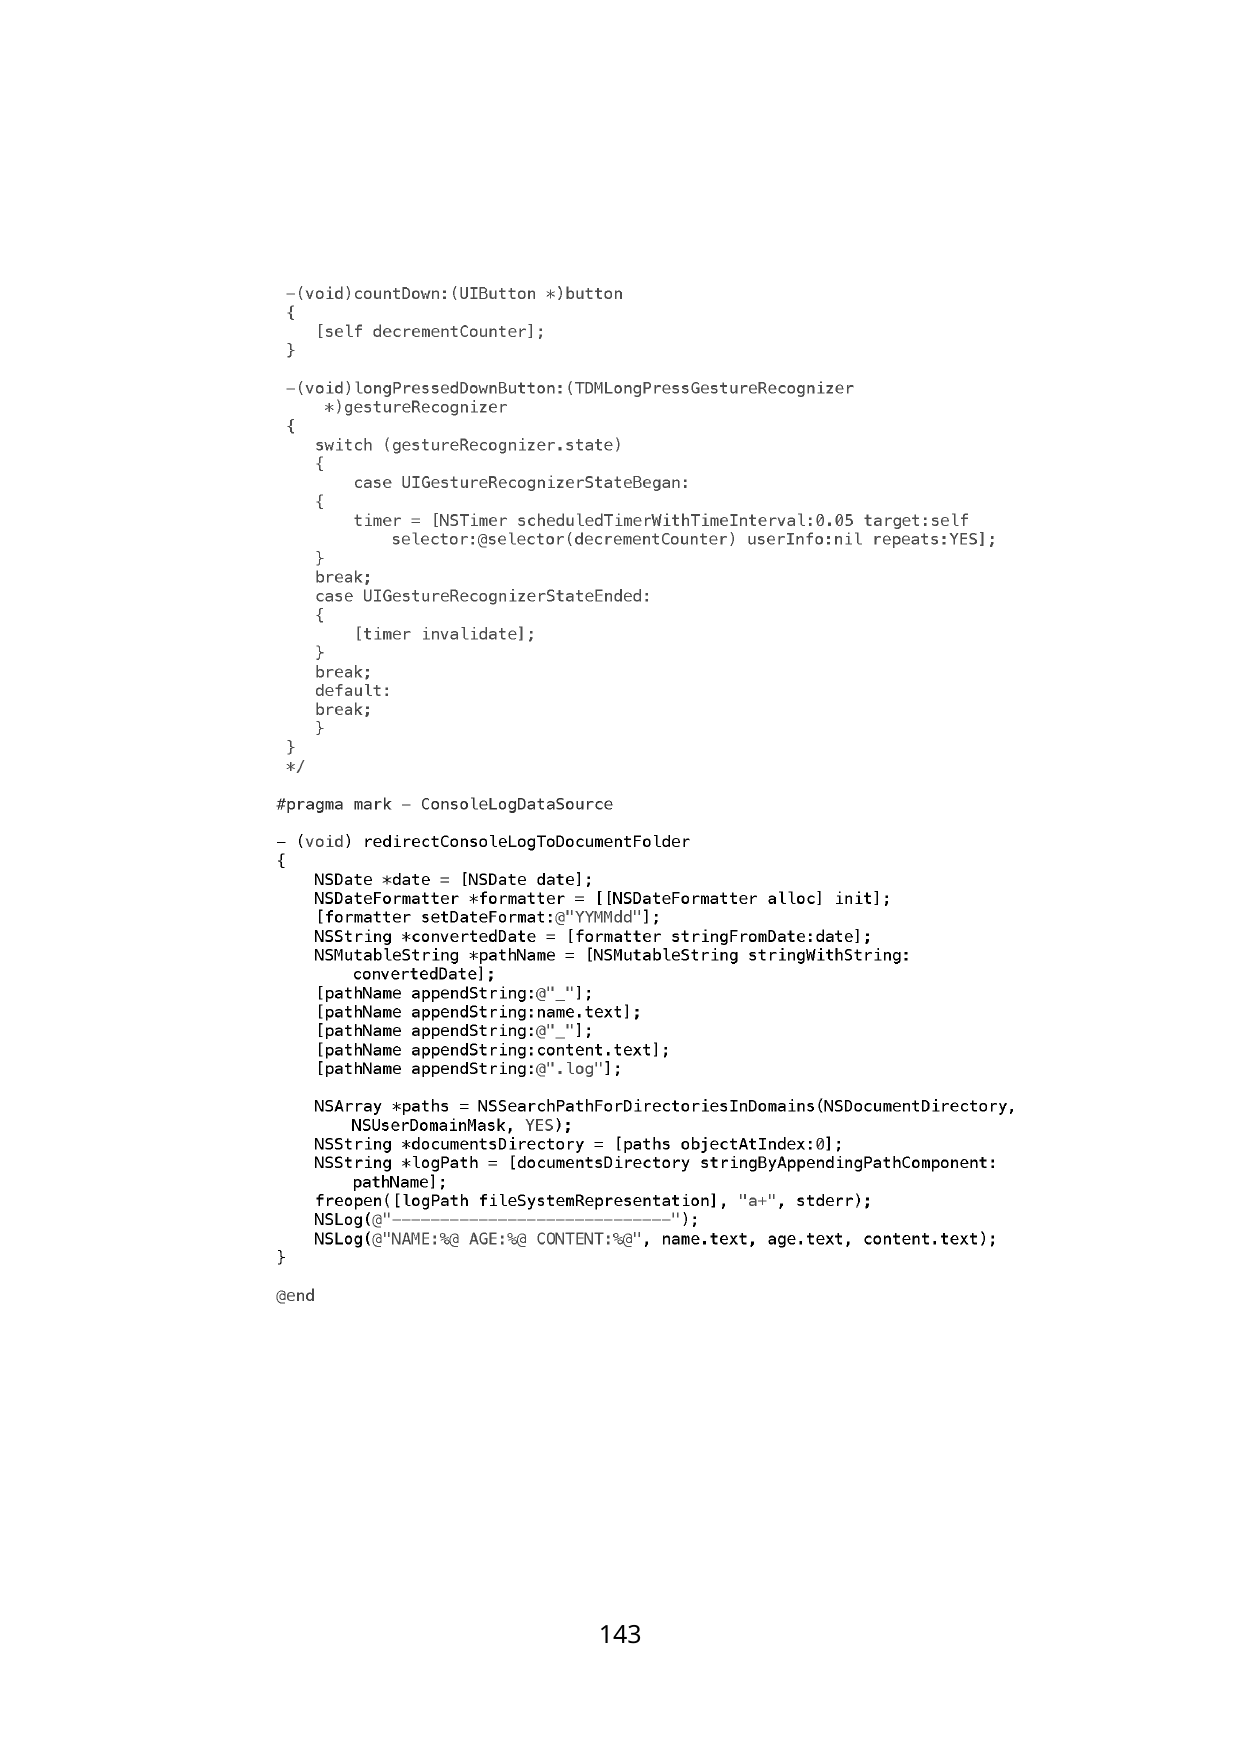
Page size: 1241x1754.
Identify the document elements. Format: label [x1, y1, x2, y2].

picture [214, 212, 1098, 1410]
